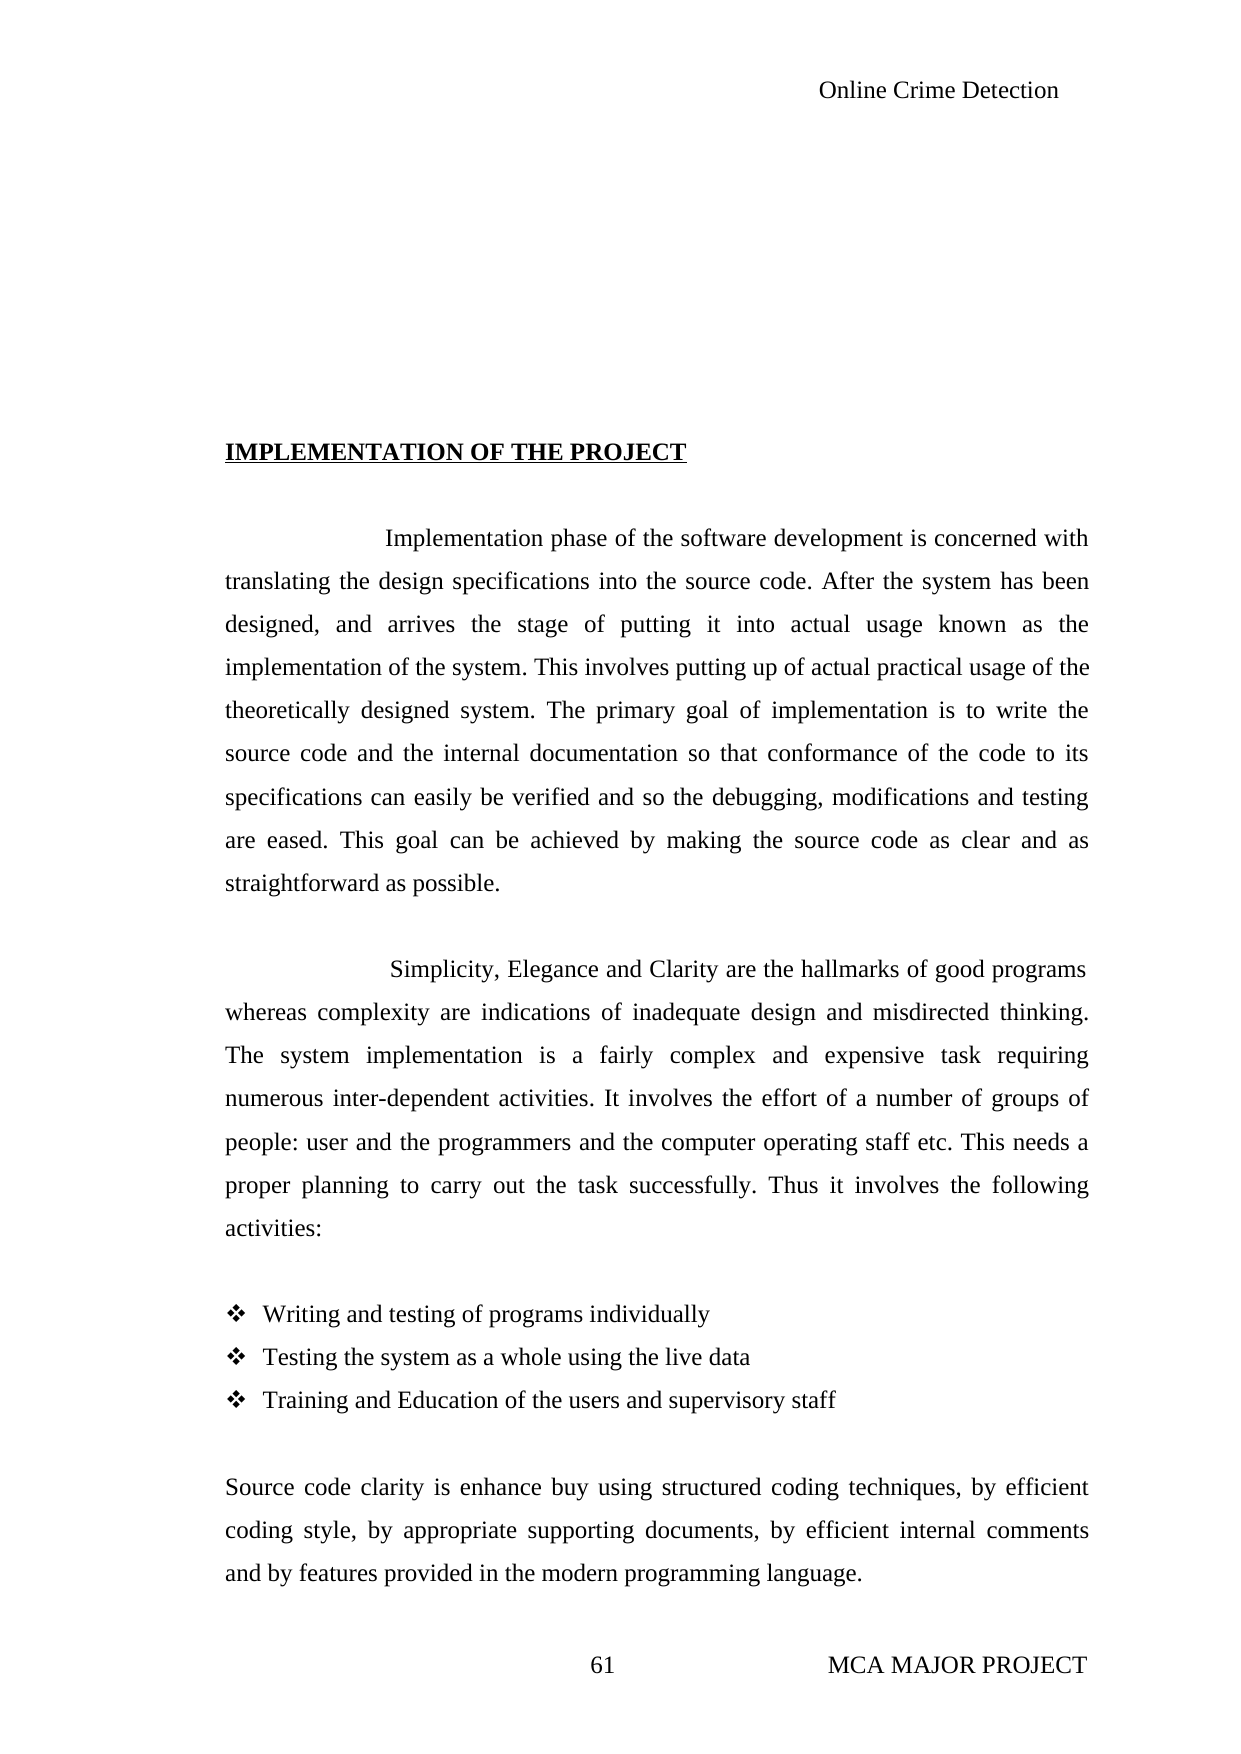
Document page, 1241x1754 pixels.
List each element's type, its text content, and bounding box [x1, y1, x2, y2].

text Simplicity, Elegance and Clarity are the hallmarks of good programs whereas complexity are indications of inadequate design and misdirected thinking. The system implementation is a fairly complex and expensive task requiring numerous inter-dependent activities. It involves the effort of a number of groups of people: user and the programmers and the computer operating staff etc. This needs a proper planning to carry out the task successfully. Thus it involves the following activities: [225, 954, 1090, 1242]
text IMPLEMENTATION OF THE PROJECT [225, 437, 1090, 465]
text Implementation phase of the software development is concerned with translating the design specifications into the source code. After the system has been designed, and arrives the stage of putting it into actual usage known as the implementation of the system. This involves putting up of actual practical usage of the theoretically designed system. The primary goal of implementation is to write the source code and the internal documentation so that conformance of the code to its specifications can easily be verified and so the debugging, modifications and testing are eased. This goal can be achieved by making the source code as clear and as straightforward as possible. [225, 523, 1090, 897]
list Training and Education of the users and supervisory staff [225, 1385, 1090, 1414]
text Source code clarity is enhance buy using structured coding techniques, by efficient coding style, by appropriate supporting documents, by efficient internal comments and by features provided in the modern programming language. [225, 1472, 1090, 1587]
list Writing and testing of programs individually [225, 1299, 1090, 1328]
list Testing the system as a whole using the live data [225, 1342, 1090, 1371]
